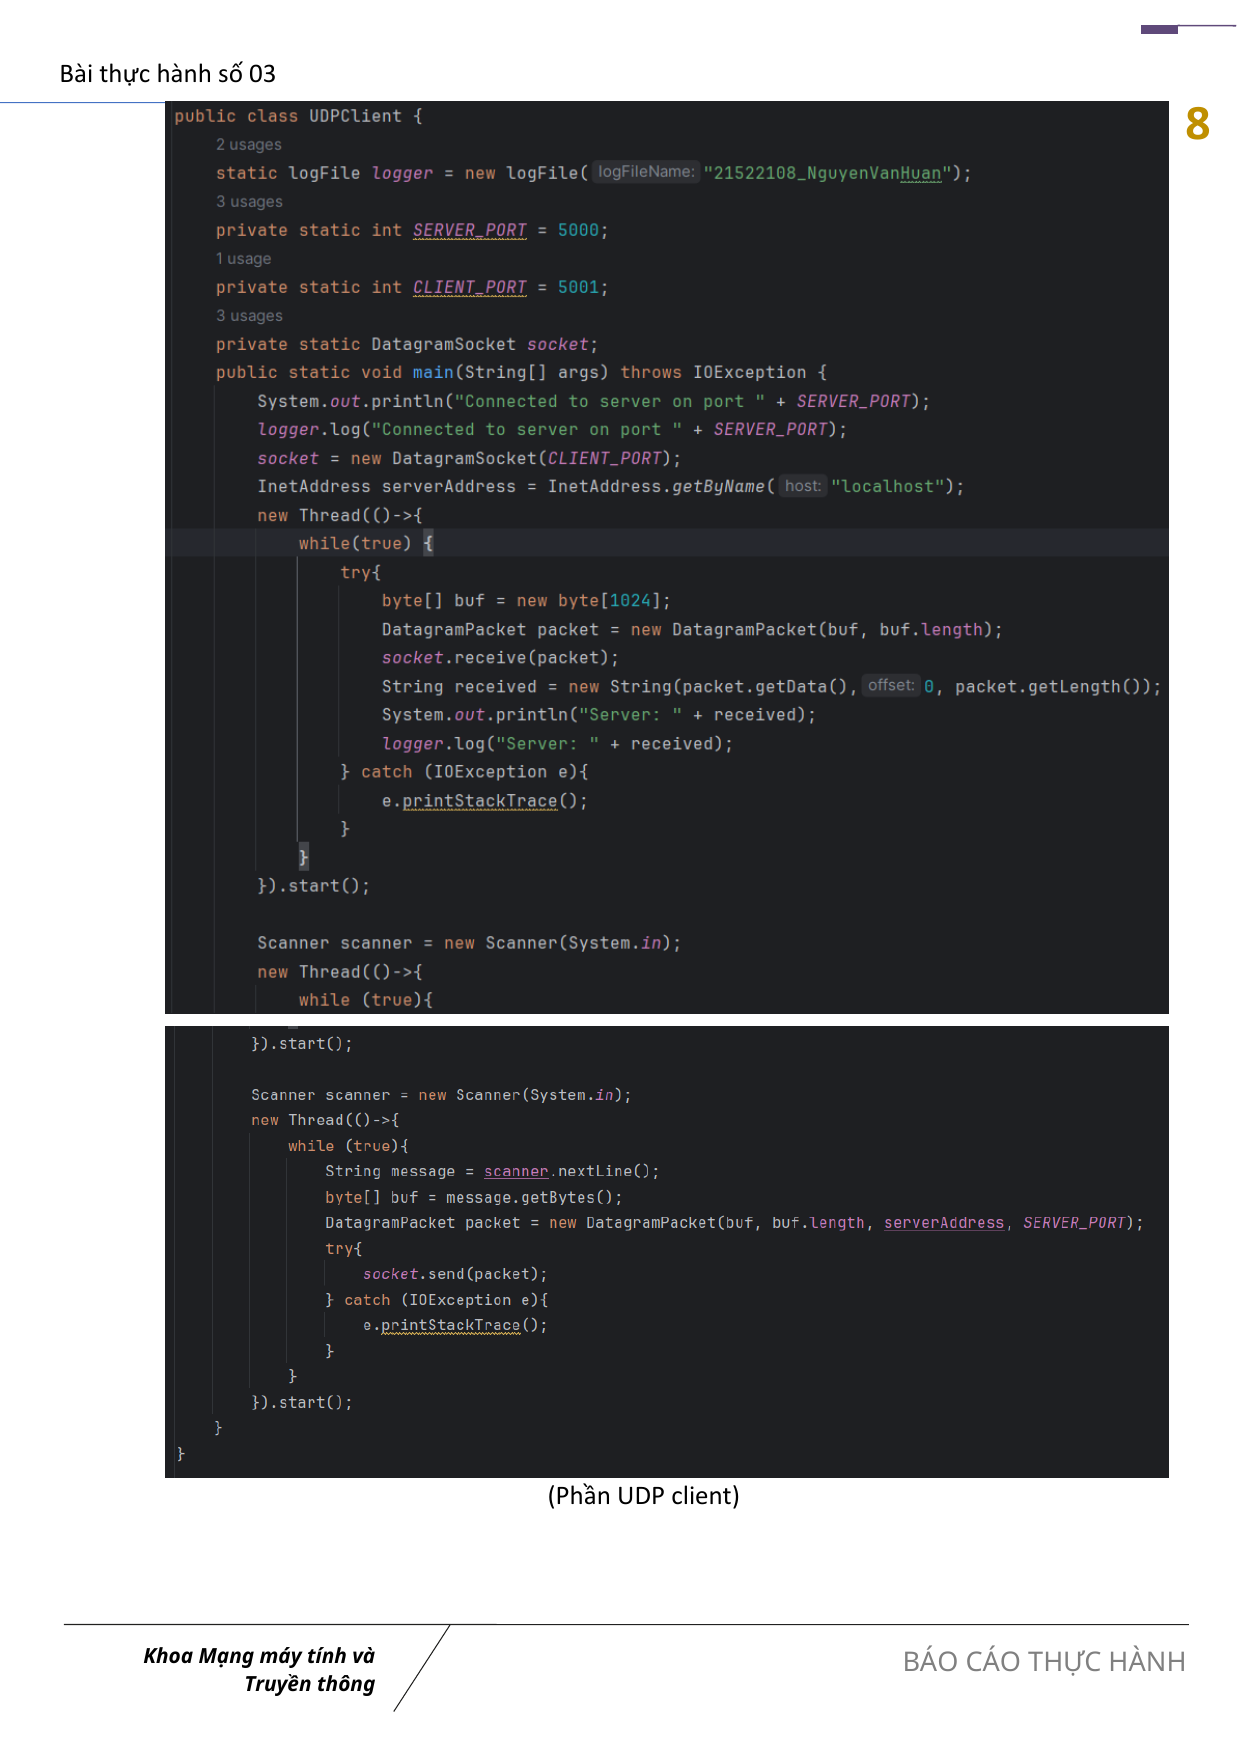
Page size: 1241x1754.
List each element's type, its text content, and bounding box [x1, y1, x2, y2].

text (Phần UDP client) [165, 1478, 1122, 1511]
picture [165, 101, 1169, 1014]
picture [165, 1026, 1169, 1478]
